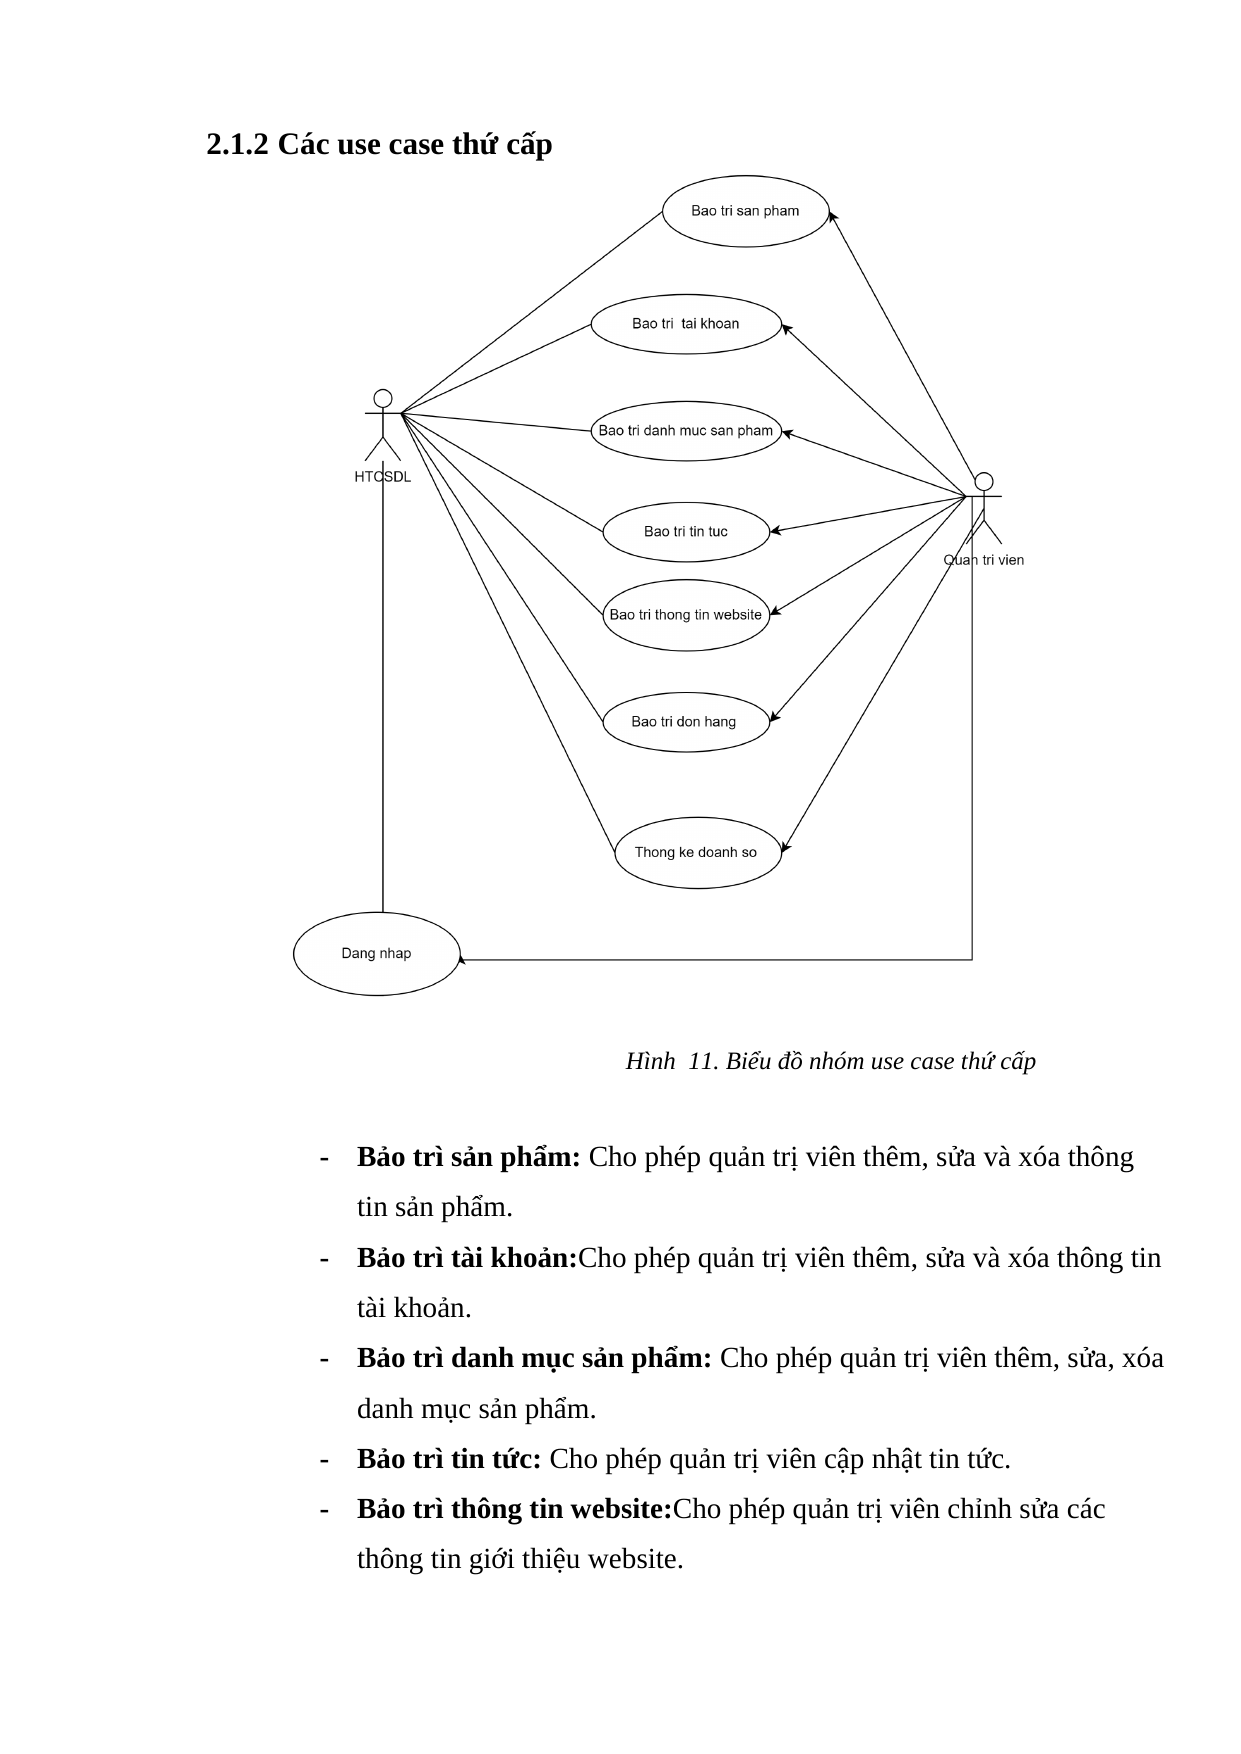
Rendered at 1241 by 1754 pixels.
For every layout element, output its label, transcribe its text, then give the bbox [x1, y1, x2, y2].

text Hình 11. Biểu đồ nhóm use case thứ cấp [208, 1046, 1129, 1075]
list Bảo trì tài khoản:Cho phép quản trị viên thêm, sửa và xóa thông tin tài khoản. [319, 1240, 1167, 1324]
subtitle 2.1.2 Các use case thứ cấp [206, 125, 1167, 161]
list Bảo trì tin tức: Cho phép quản trị viên cập nhật tin tức. [319, 1441, 1167, 1474]
list Bảo trì thông tin website:Cho phép quản trị viên chỉnh sửa các thông tin giới thiệu website. [319, 1491, 1167, 1575]
picture [281, 163, 1037, 1009]
list Bảo trì sản phẩm: Cho phép quản trị viên thêm, sửa và xóa thông tin sản phẩm. [319, 1139, 1167, 1223]
list Bảo trì danh mục sản phẩm: Cho phép quản trị viên thêm, sửa, xóa danh mục sản phẩm. [319, 1340, 1167, 1424]
